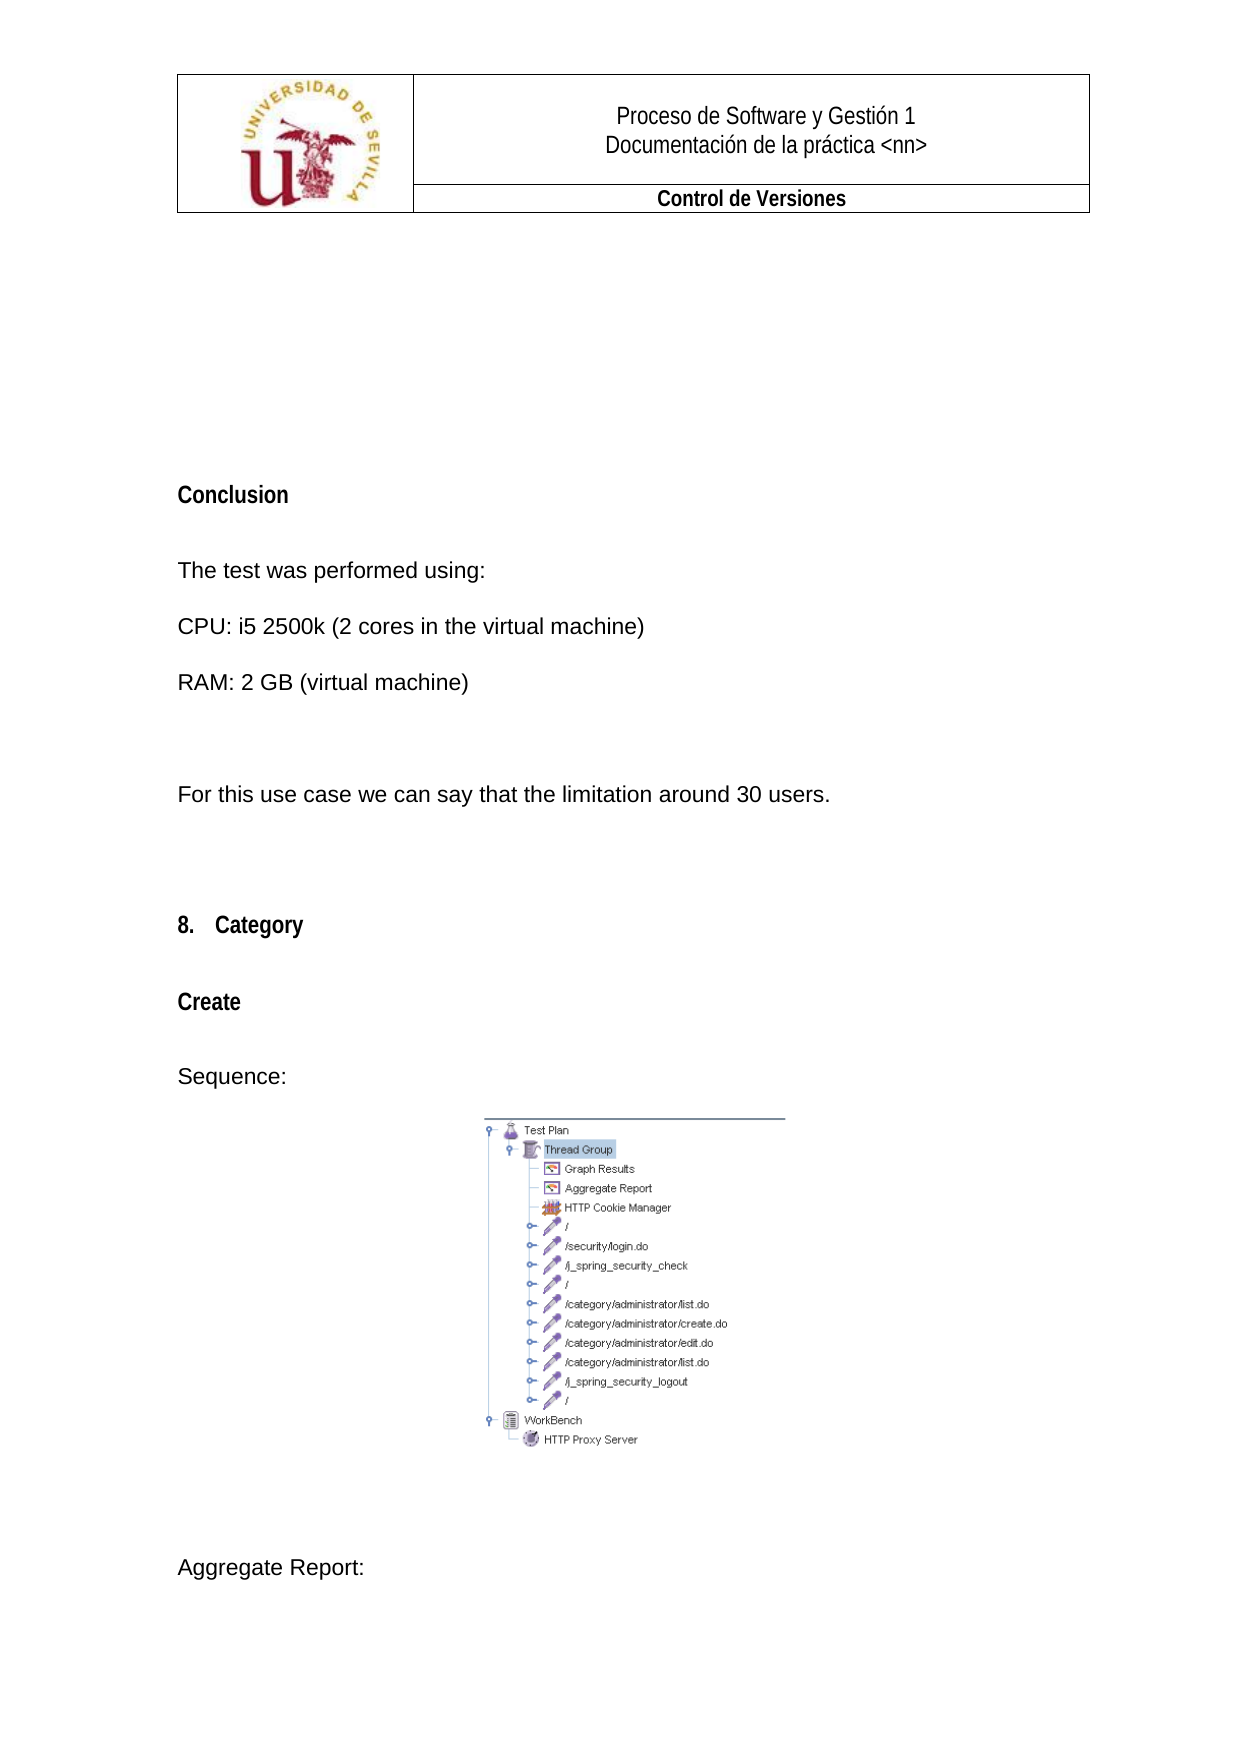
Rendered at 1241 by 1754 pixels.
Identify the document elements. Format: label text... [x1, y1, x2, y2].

picture [240, 79, 381, 208]
text RAM: 2 GB (virtual machine) [177, 669, 1063, 695]
picture [484, 1118, 786, 1468]
text For this use case we can say that the limitation around 30 users. [177, 781, 1063, 808]
text The test was performed using: [177, 557, 1063, 583]
subtitle Conclusion [177, 480, 1063, 509]
text Aggregate Report: [177, 1554, 1063, 1580]
subtitle Create [177, 986, 1063, 1015]
subtitle Category [177, 910, 1063, 939]
text Sequence: [177, 1063, 1063, 1089]
text CPU: i5 2500k (2 cores in the virtual machine) [177, 613, 1063, 639]
